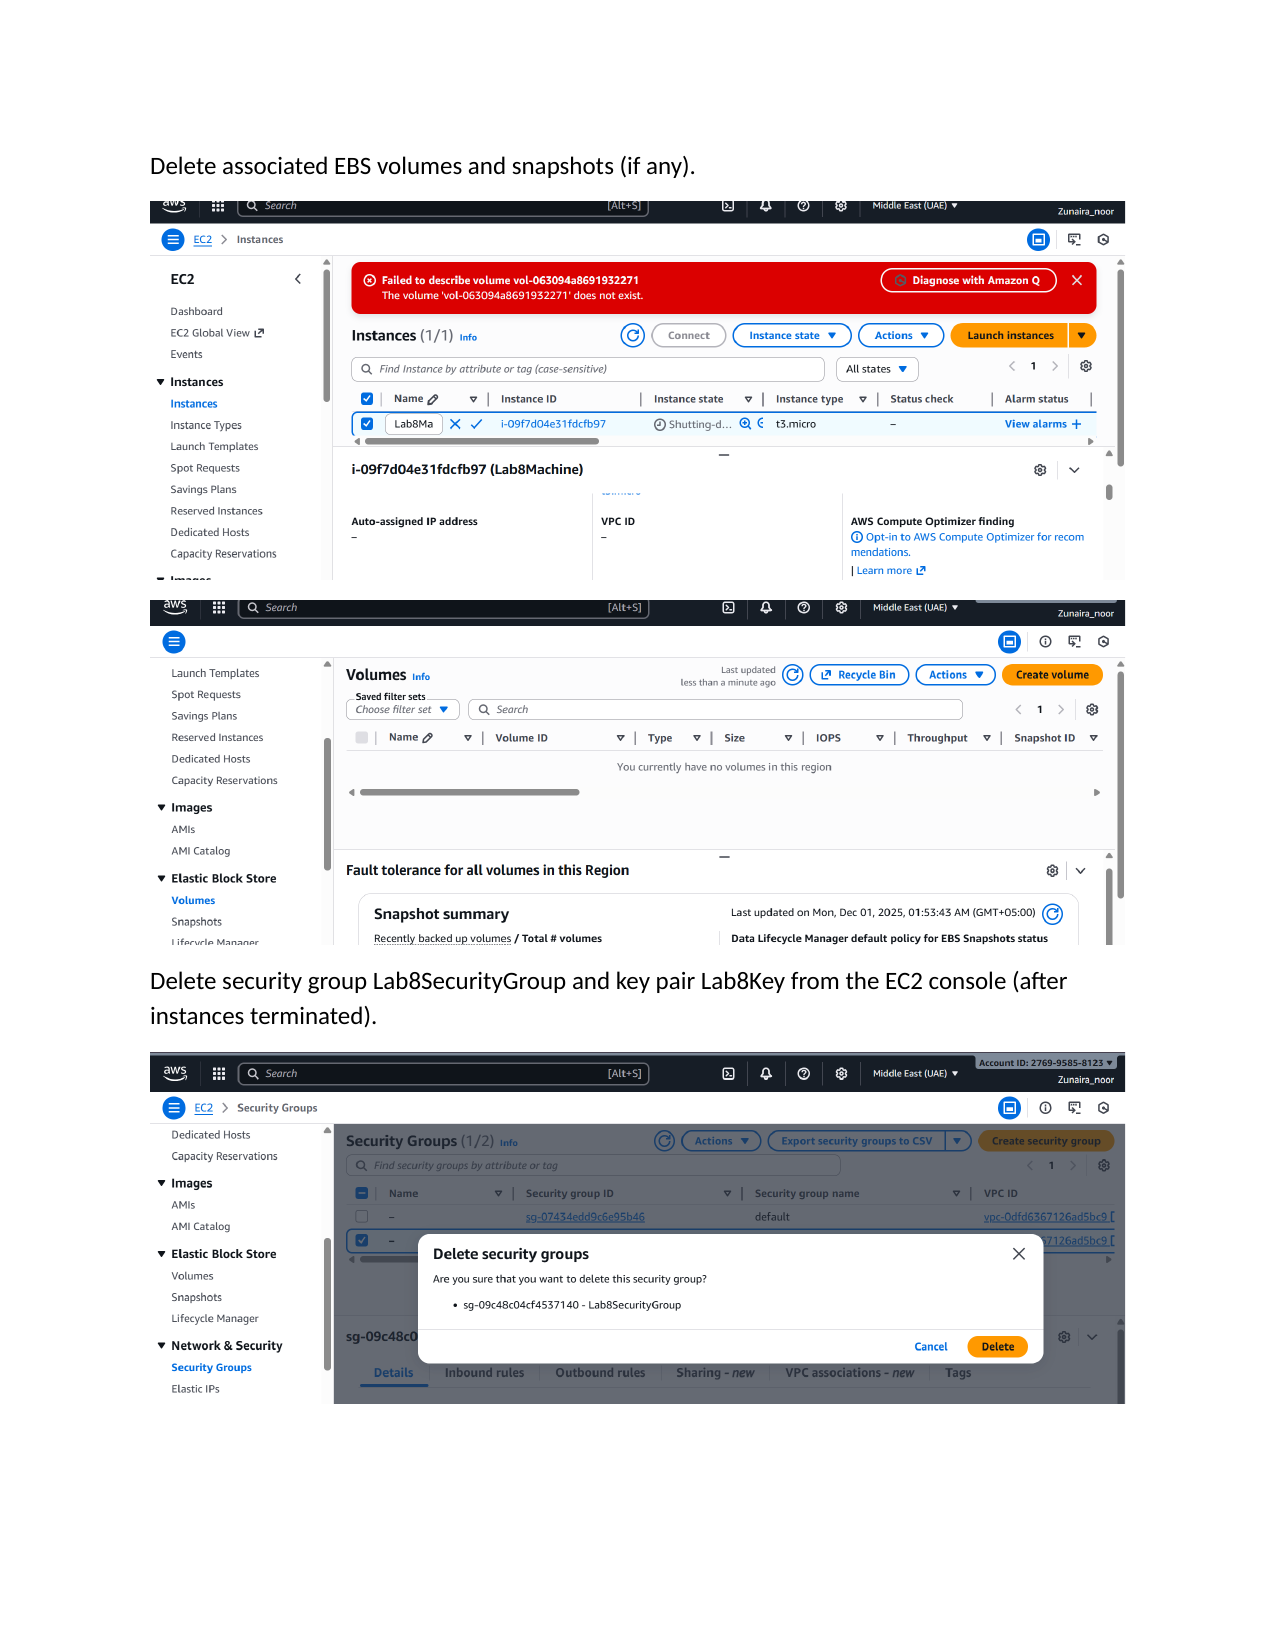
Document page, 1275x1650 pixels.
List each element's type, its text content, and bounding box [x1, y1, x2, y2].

text Delete security group Lab8SecurityGroup and key pair Lab8Key from the EC2 console (after instances terminated). [150, 965, 1125, 1031]
picture [150, 201, 1125, 580]
picture [150, 1052, 1125, 1404]
text Delete associated EBS volumes and snapshots (if any). [150, 150, 1125, 181]
picture [150, 600, 1125, 945]
